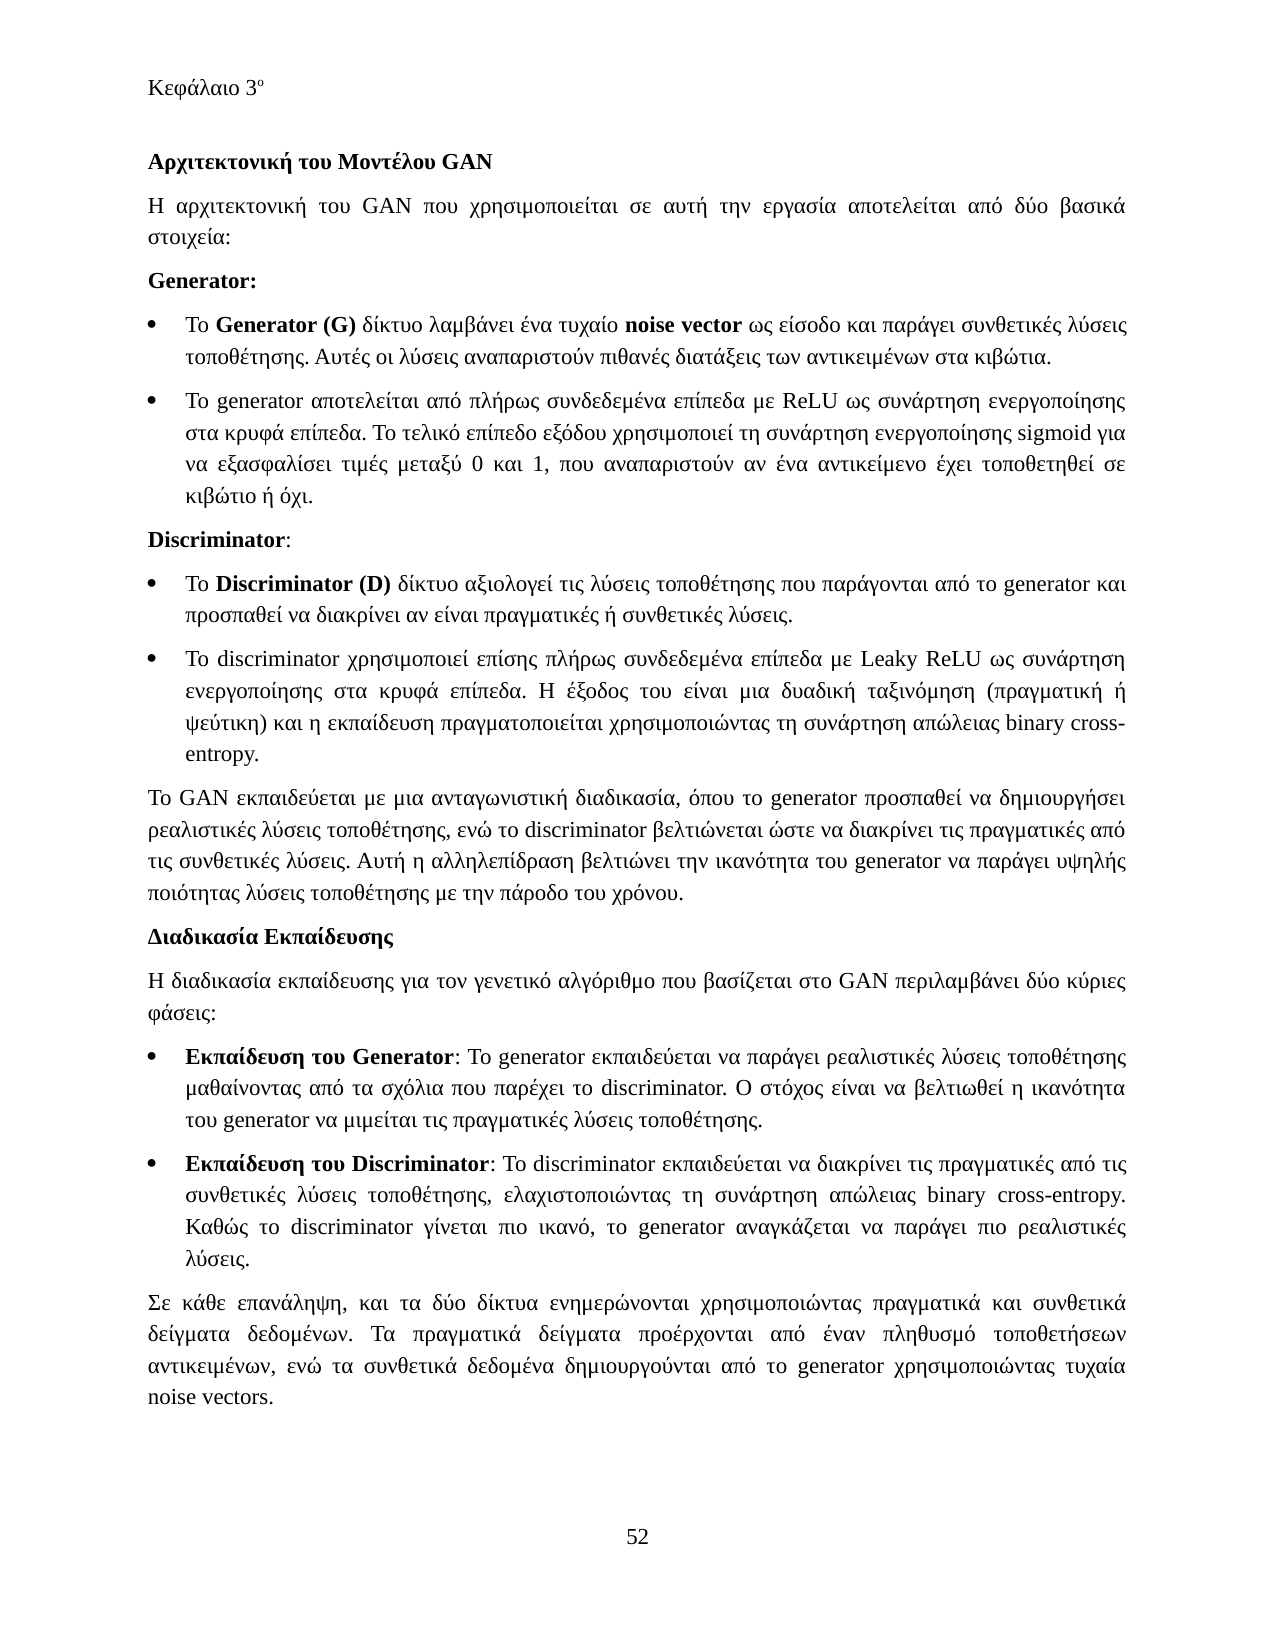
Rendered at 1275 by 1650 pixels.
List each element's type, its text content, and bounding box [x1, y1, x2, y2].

text Σε κάθε επανάληψη, και τα δύο δίκτυα ενημερώνονται χρησιμοποιώντας πραγματικά και συνθετικά δείγματα δεδομένων. Τα πραγματικά δείγματα προέρχονται από έναν πληθυσμό τοποθετήσεων αντικειμένων, ενώ τα συνθετικά δεδομένα δημιουργούνται από το generator χρησιμοποιώντας τυχαία noise vectors. [148, 1289, 1127, 1410]
list Το Discriminator (D) δίκτυο αξιολογεί τις λύσεις τοποθέτησης που παράγονται από το generator και προσπαθεί να διακρίνει αν είναι πραγματικές ή συνθετικές λύσεις. [148, 570, 1127, 628]
text Η διαδικασία εκπαίδευσης για τον γενετικό αλγόριθμο που βασίζεται στο GAN περιλαμβάνει δύο κύριες φάσεις: [148, 967, 1127, 1025]
list Το discriminator χρησιμοποιεί επίσης πλήρως συνδεδεμένα επίπεδα με Leaky ReLU ως συνάρτηση ενεργοποίησης στα κρυφά επίπεδα. Η έξοδος του είναι μια δυαδική ταξινόμηση (πραγματική ή ψεύτικη) και η εκπαίδευση πραγματοποιείται χρησιμοποιώντας τη συνάρτηση απώλειας binary cross-entropy. [148, 646, 1127, 767]
text Discriminator: [148, 526, 1127, 552]
text Η αρχιτεκτονική του GAN που χρησιμοποιείται σε αυτή την εργασία αποτελείται από δύο βασικά στοιχεία: [148, 192, 1127, 250]
list Εκπαίδευση του Generator: Το generator εκπαιδεύεται να παράγει ρεαλιστικές λύσεις τοποθέτησης μαθαίνοντας από τα σχόλια που παρέχει το discriminator. Ο στόχος είναι να βελτιωθεί η ικανότητα του generator να μιμείται τις πραγματικές λύσεις τοποθέτησης. [148, 1043, 1127, 1132]
text Generator: [148, 267, 1127, 294]
text Αρχιτεκτονική του Μοντέλου GAN [148, 148, 1127, 174]
list Το Generator (G) δίκτυο λαμβάνει ένα τυχαίο noise vector ως είσοδο και παράγει συνθετικές λύσεις τοποθέτησης. Αυτές οι λύσεις αναπαριστούν πιθανές διατάξεις των αντικειμένων στα κιβώτια. [148, 311, 1127, 369]
list Το generator αποτελείται από πλήρως συνδεδεμένα επίπεδα με ReLU ως συνάρτηση ενεργοποίησης στα κρυφά επίπεδα. Το τελικό επίπεδο εξόδου χρησιμοποιεί τη συνάρτηση ενεργοποίησης sigmoid για να εξασφαλίσει τιμές μεταξύ 0 και 1, που αναπαριστούν αν ένα αντικείμενο έχει τοποθετηθεί σε κιβώτιο ή όχι. [148, 387, 1127, 508]
text Το GAN εκπαιδεύεται με μια ανταγωνιστική διαδικασία, όπου το generator προσπαθεί να δημιουργήσει ρεαλιστικές λύσεις τοποθέτησης, ενώ το discriminator βελτιώνεται ώστε να διακρίνει τις πραγματικές από τις συνθετικές λύσεις. Αυτή η αλληλεπίδραση βελτιώνει την ικανότητα του generator να παράγει υψηλής ποιότητας λύσεις τοποθέτησης με την πάροδο του χρόνου. [148, 784, 1127, 905]
text Διαδικασία Εκπαίδευσης [148, 923, 1127, 949]
list Εκπαίδευση του Discriminator: Το discriminator εκπαιδεύεται να διακρίνει τις πραγματικές από τις συνθετικές λύσεις τοποθέτησης, ελαχιστοποιώντας τη συνάρτηση απώλειας binary cross-entropy. Καθώς το discriminator γίνεται πιο ικανό, το generator αναγκάζεται να παράγει πιο ρεαλιστικές λύσεις. [148, 1150, 1127, 1271]
